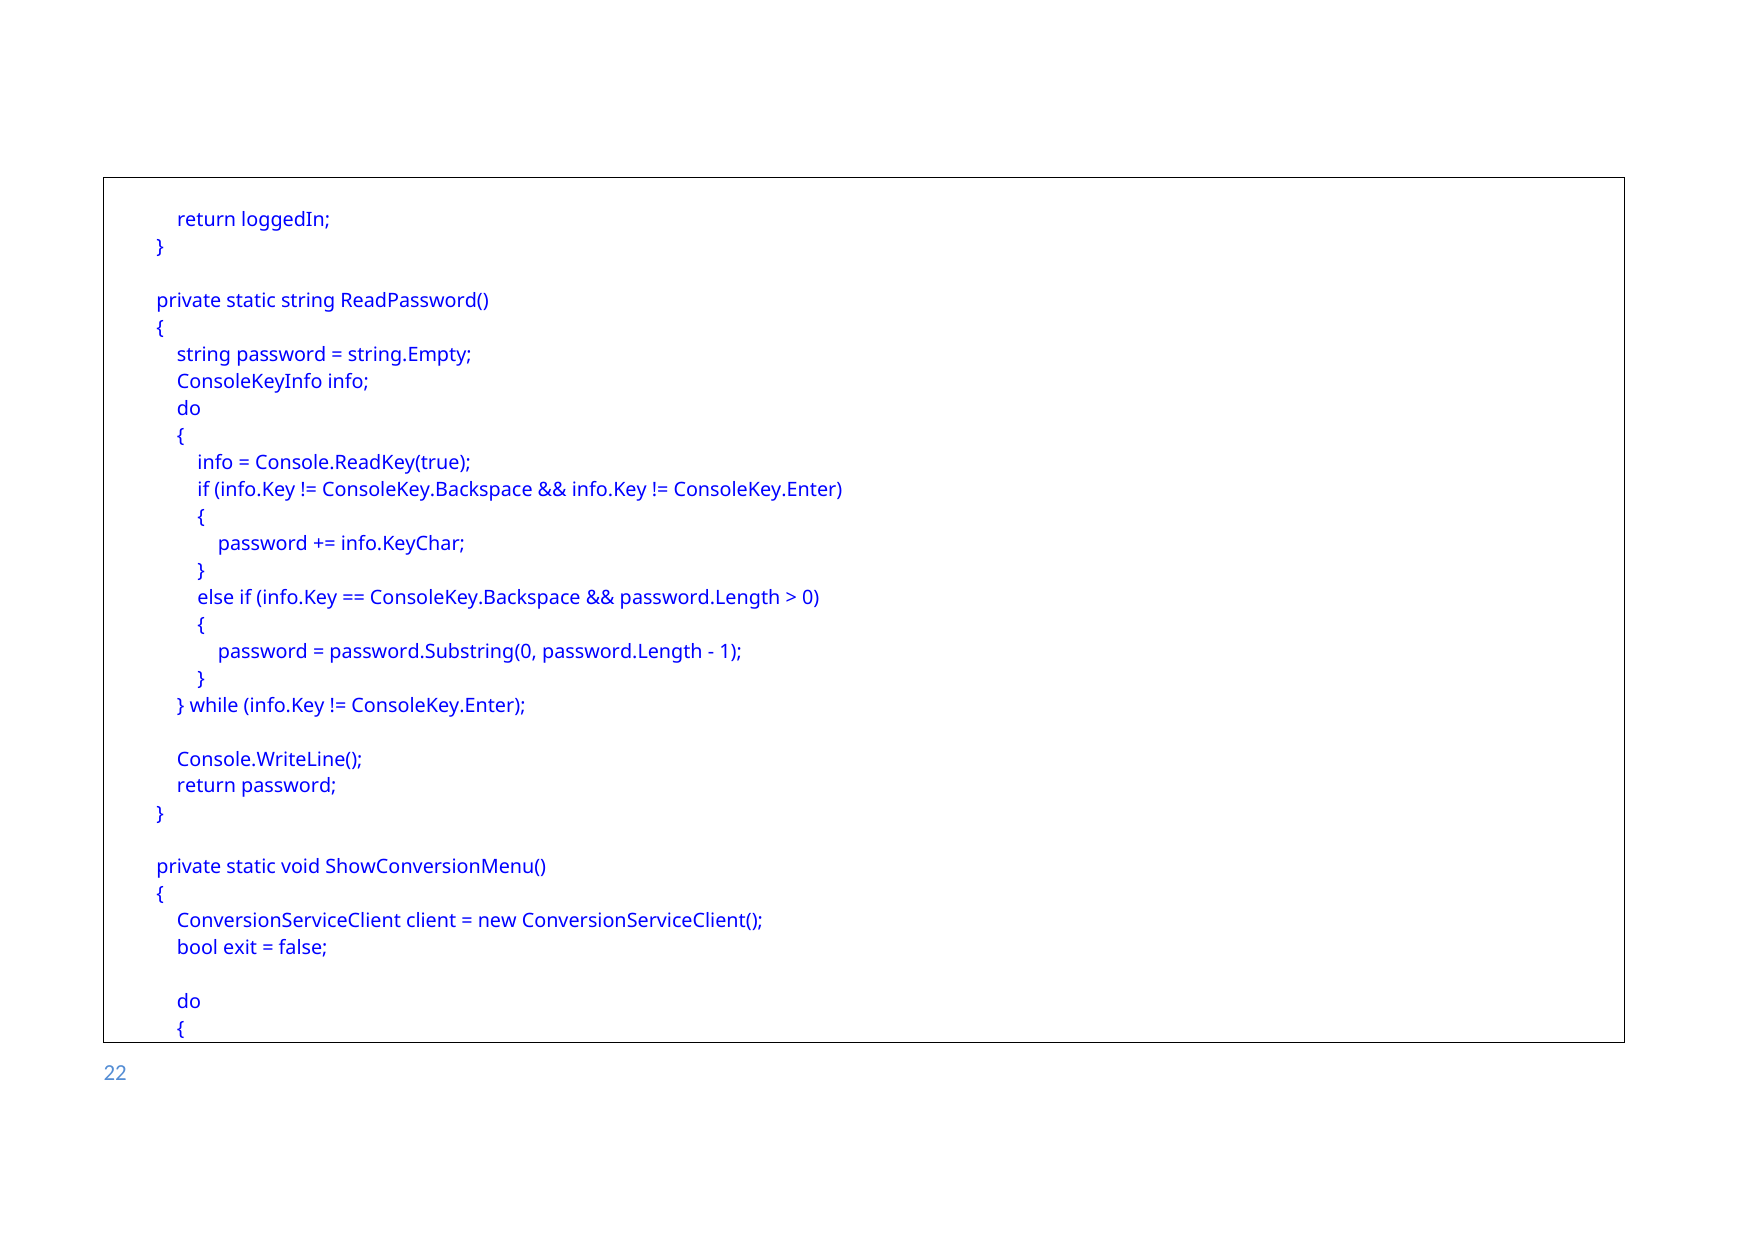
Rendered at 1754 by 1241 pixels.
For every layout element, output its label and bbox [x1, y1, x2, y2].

table_header [104, 178, 1624, 1042]
